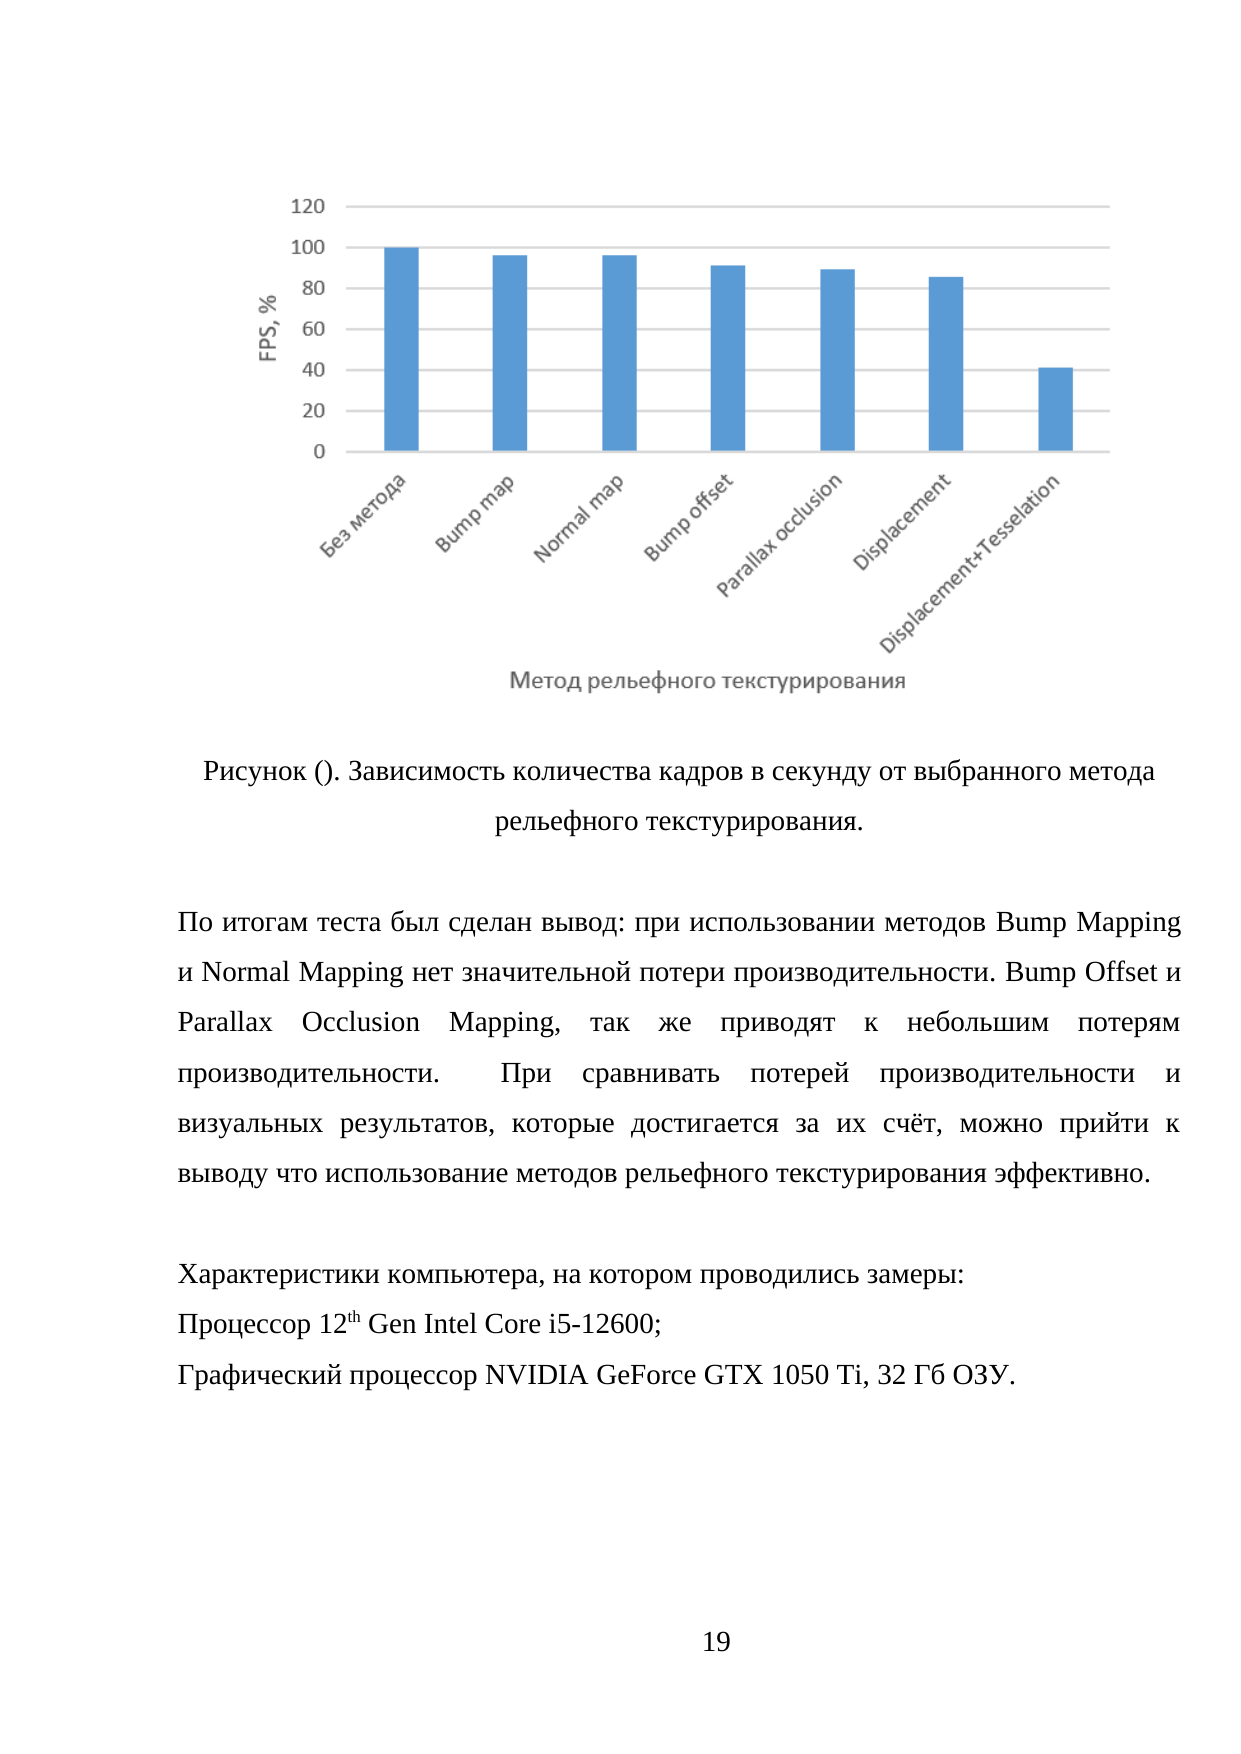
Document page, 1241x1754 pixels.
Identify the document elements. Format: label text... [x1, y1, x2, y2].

text Рисунок (). Зависимость количества кадров в секунду от выбранного метода рельефного текстурирования. [177, 753, 1181, 837]
text По итогам теста был сделан вывод: при использовании методов Bump Mapping и Normal Mapping нет значительной потери производительности. Bump Offset и Parallax Occlusion Mapping, так же приводят к небольшим потерям производительности. При сравнивать потерей производительности и визуальных результатов, которые достигается за их счёт, можно прийти к выводу что использование методов рельефного текстурирования эффективно. [177, 904, 1181, 1189]
text Процессор 12th Gen Intel Core i5-12600; [177, 1306, 1181, 1340]
picture [225, 181, 1133, 724]
text Характеристики компьютера, на котором проводились замеры: [177, 1256, 1181, 1290]
text Графический процессор NVIDIA GeForce GTX 1050 Ti, 32 Гб ОЗУ. [177, 1357, 1181, 1390]
